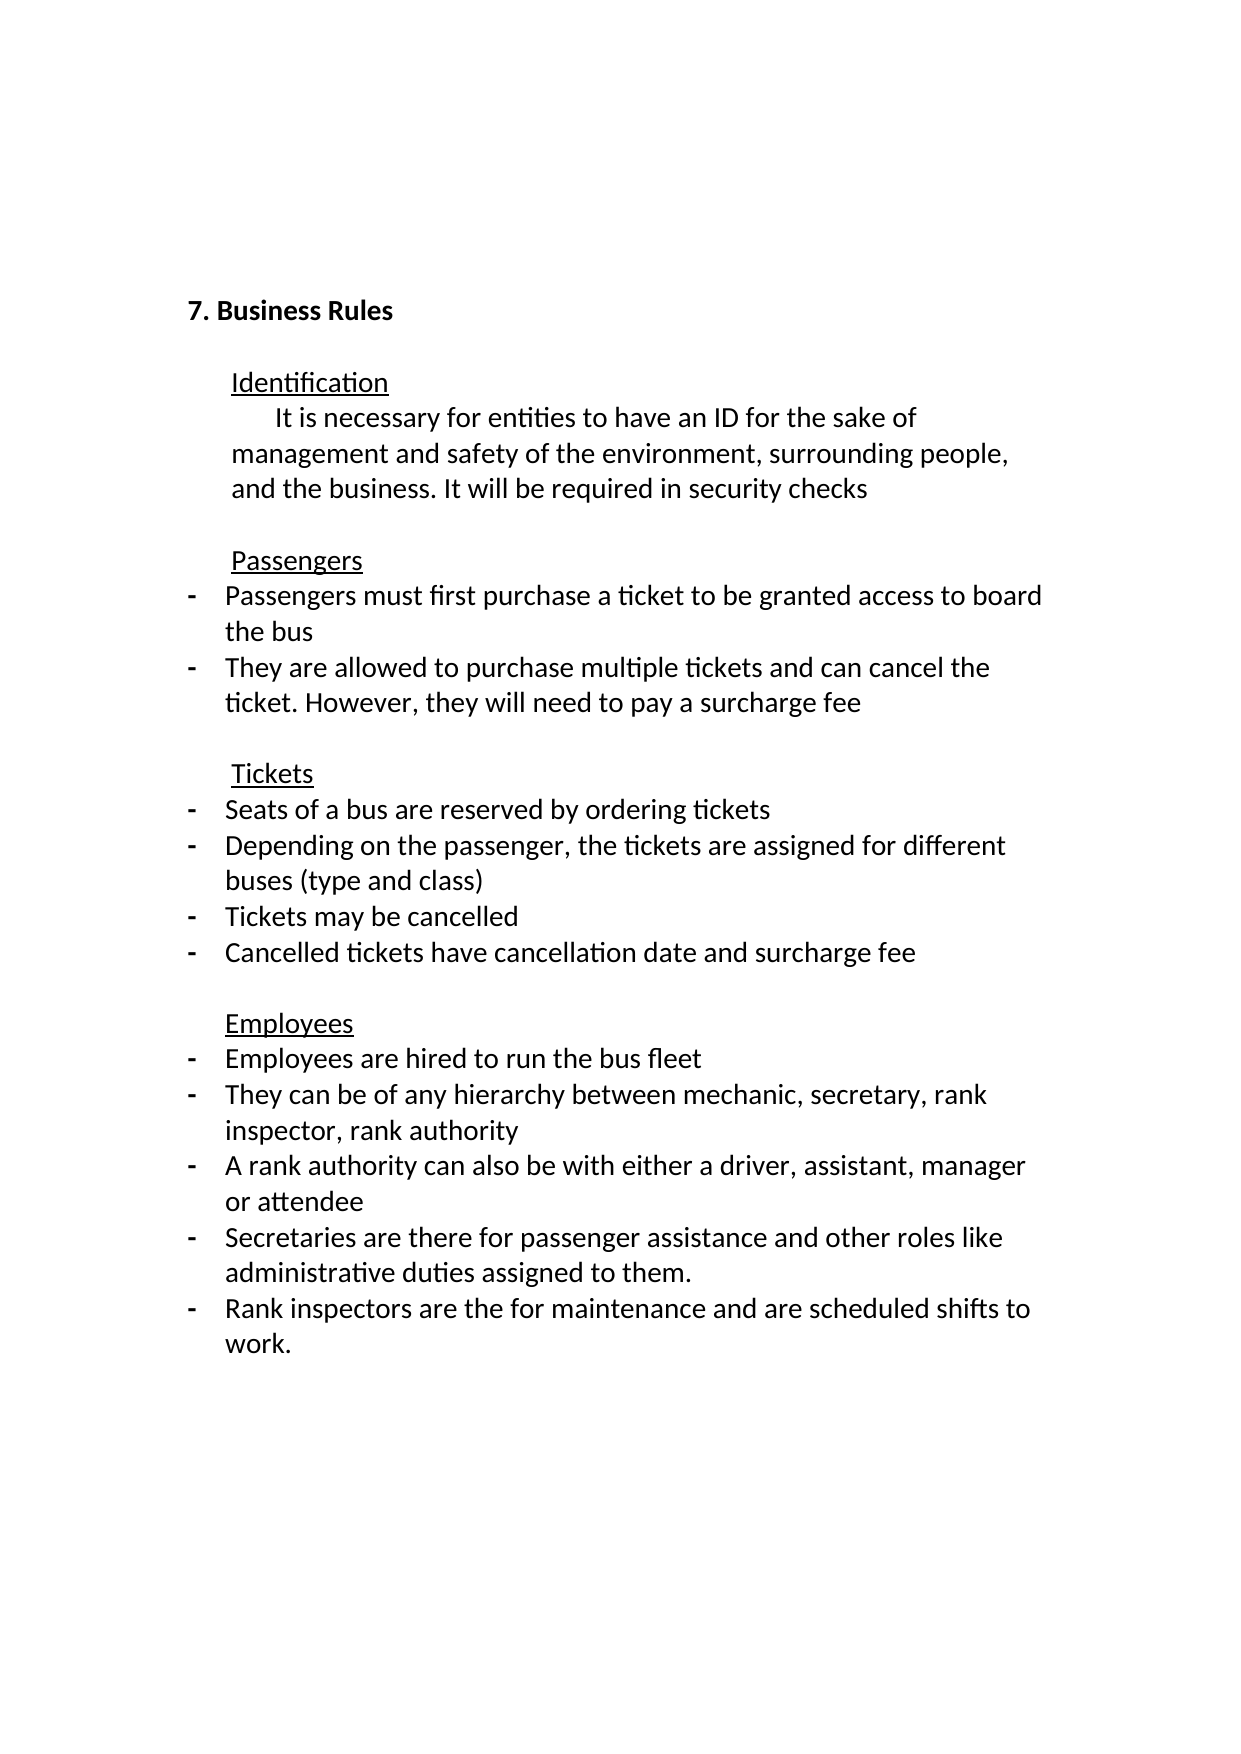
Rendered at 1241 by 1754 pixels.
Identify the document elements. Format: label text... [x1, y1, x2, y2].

list Cancelled tickets have cancellation date and surcharge fee [187, 934, 1053, 969]
text It is necessary for entities to have an ID for the sake of management and safety of the environment, surrounding people, and the business. It will be required in security checks [231, 399, 1053, 506]
list Employees [225, 1005, 1053, 1041]
list Secretaries are there for passenger assistance and other roles like administrative duties assigned to them. [187, 1219, 1053, 1290]
list They can be of any hierarchy between mechanic, secretary, rank inspector, rank authority [187, 1076, 1053, 1147]
list Passengers must first purchase a ticket to be granted access to board the bus [187, 577, 1053, 649]
list A rank authority can also be with either a driver, assistant, manager or attendee [187, 1147, 1053, 1219]
list Seats of a bus are reserved by ordering tickets [187, 791, 1053, 827]
list Depending on the passenger, the tickets are assigned for different buses (type and class) [187, 827, 1053, 898]
list Tickets may be cancelled [187, 898, 1053, 934]
list Rank inspectors are the for maintenance and are scheduled shifts to work. [187, 1290, 1053, 1361]
list Business Rules [187, 292, 1053, 328]
text Identification [187, 364, 1053, 399]
list They are allowed to purchase multiple tickets and can cancel the ticket. However, they will need to pay a surcharge fee [187, 649, 1053, 720]
text Passengers [187, 542, 1053, 577]
list Employees are hired to run the bus fleet [187, 1041, 1053, 1076]
text Tickets [187, 756, 1053, 791]
